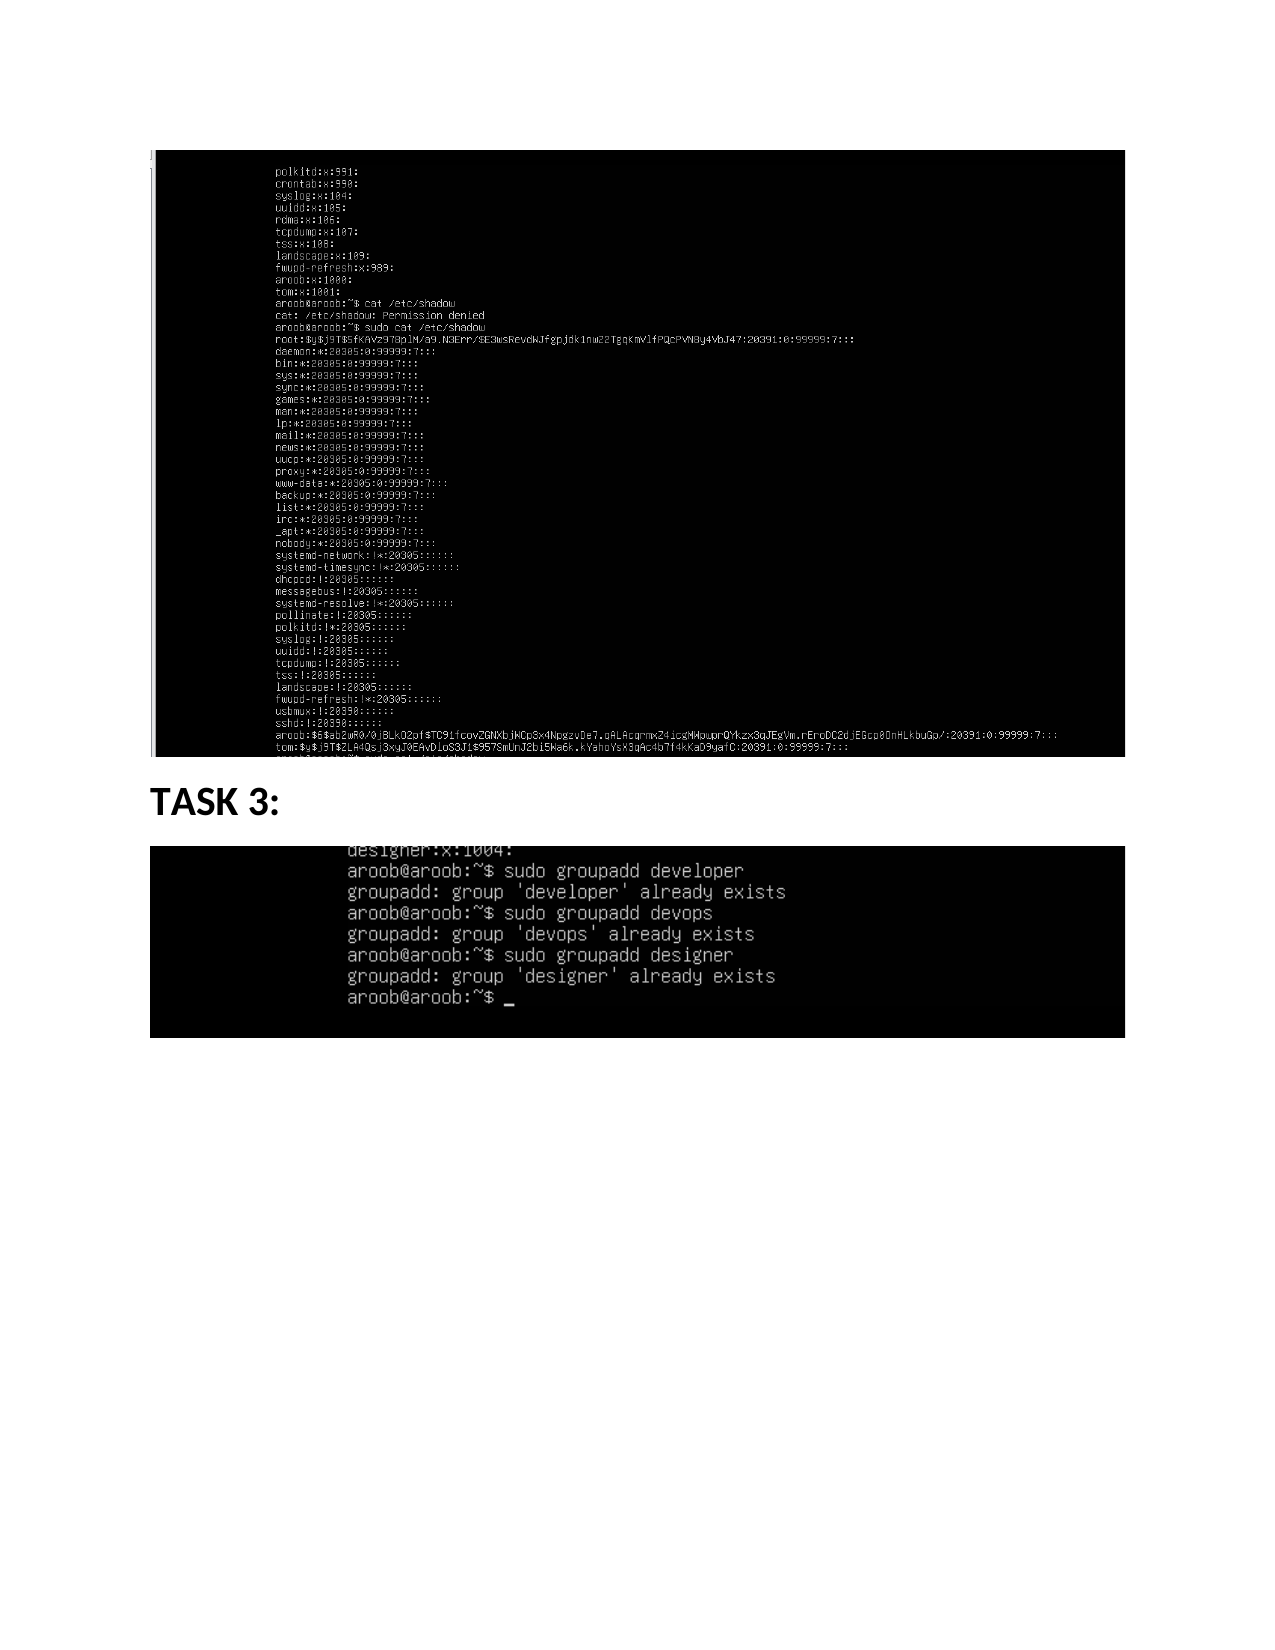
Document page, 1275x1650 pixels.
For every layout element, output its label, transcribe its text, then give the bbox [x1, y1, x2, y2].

text TASK 3: [150, 775, 1125, 826]
picture [150, 846, 1125, 1038]
picture [150, 150, 1125, 757]
